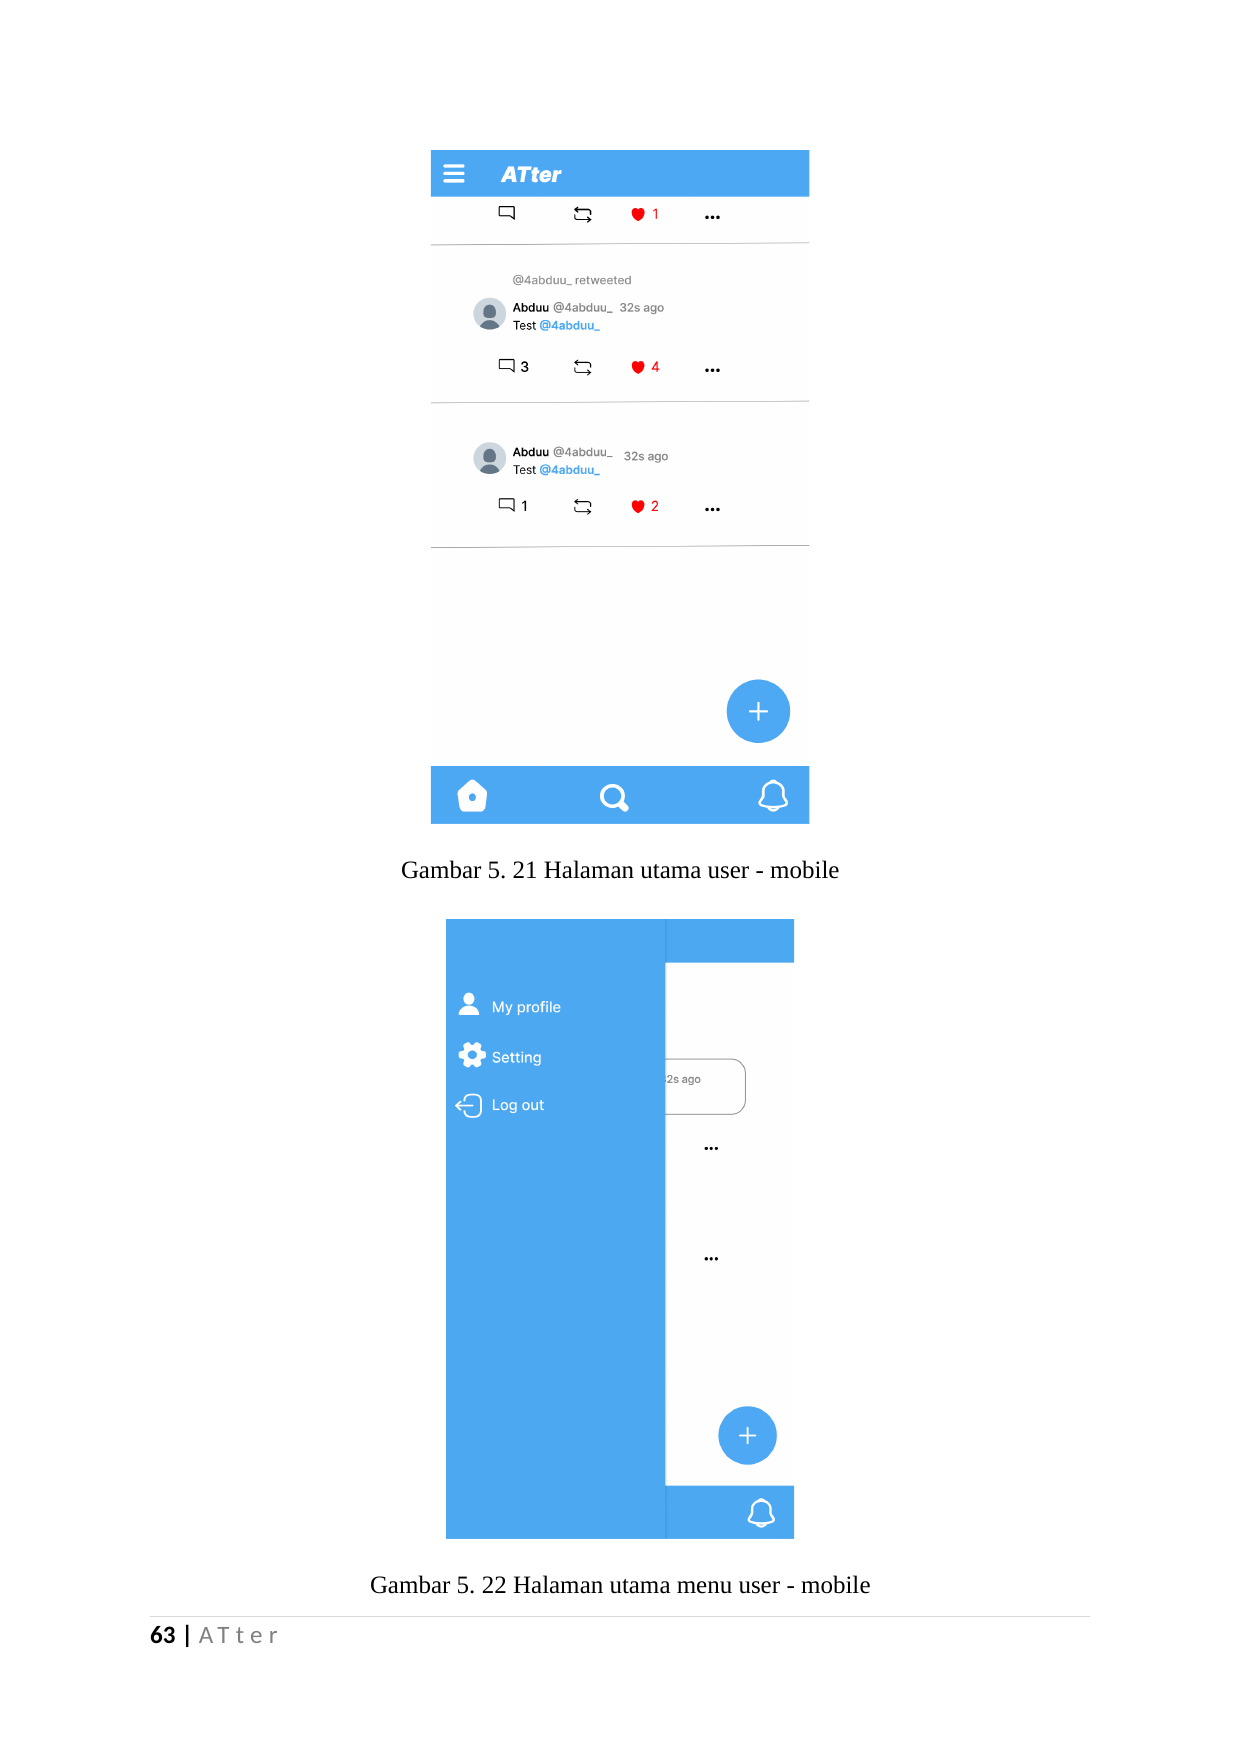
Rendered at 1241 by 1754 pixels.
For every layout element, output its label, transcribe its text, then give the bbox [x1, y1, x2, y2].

text Gambar 5. 21 Halaman utama user - mobile [150, 855, 1090, 884]
picture [446, 919, 795, 1539]
text Gambar 5. 22 Halaman utama menu user - mobile [150, 1570, 1090, 1599]
picture [430, 150, 810, 824]
